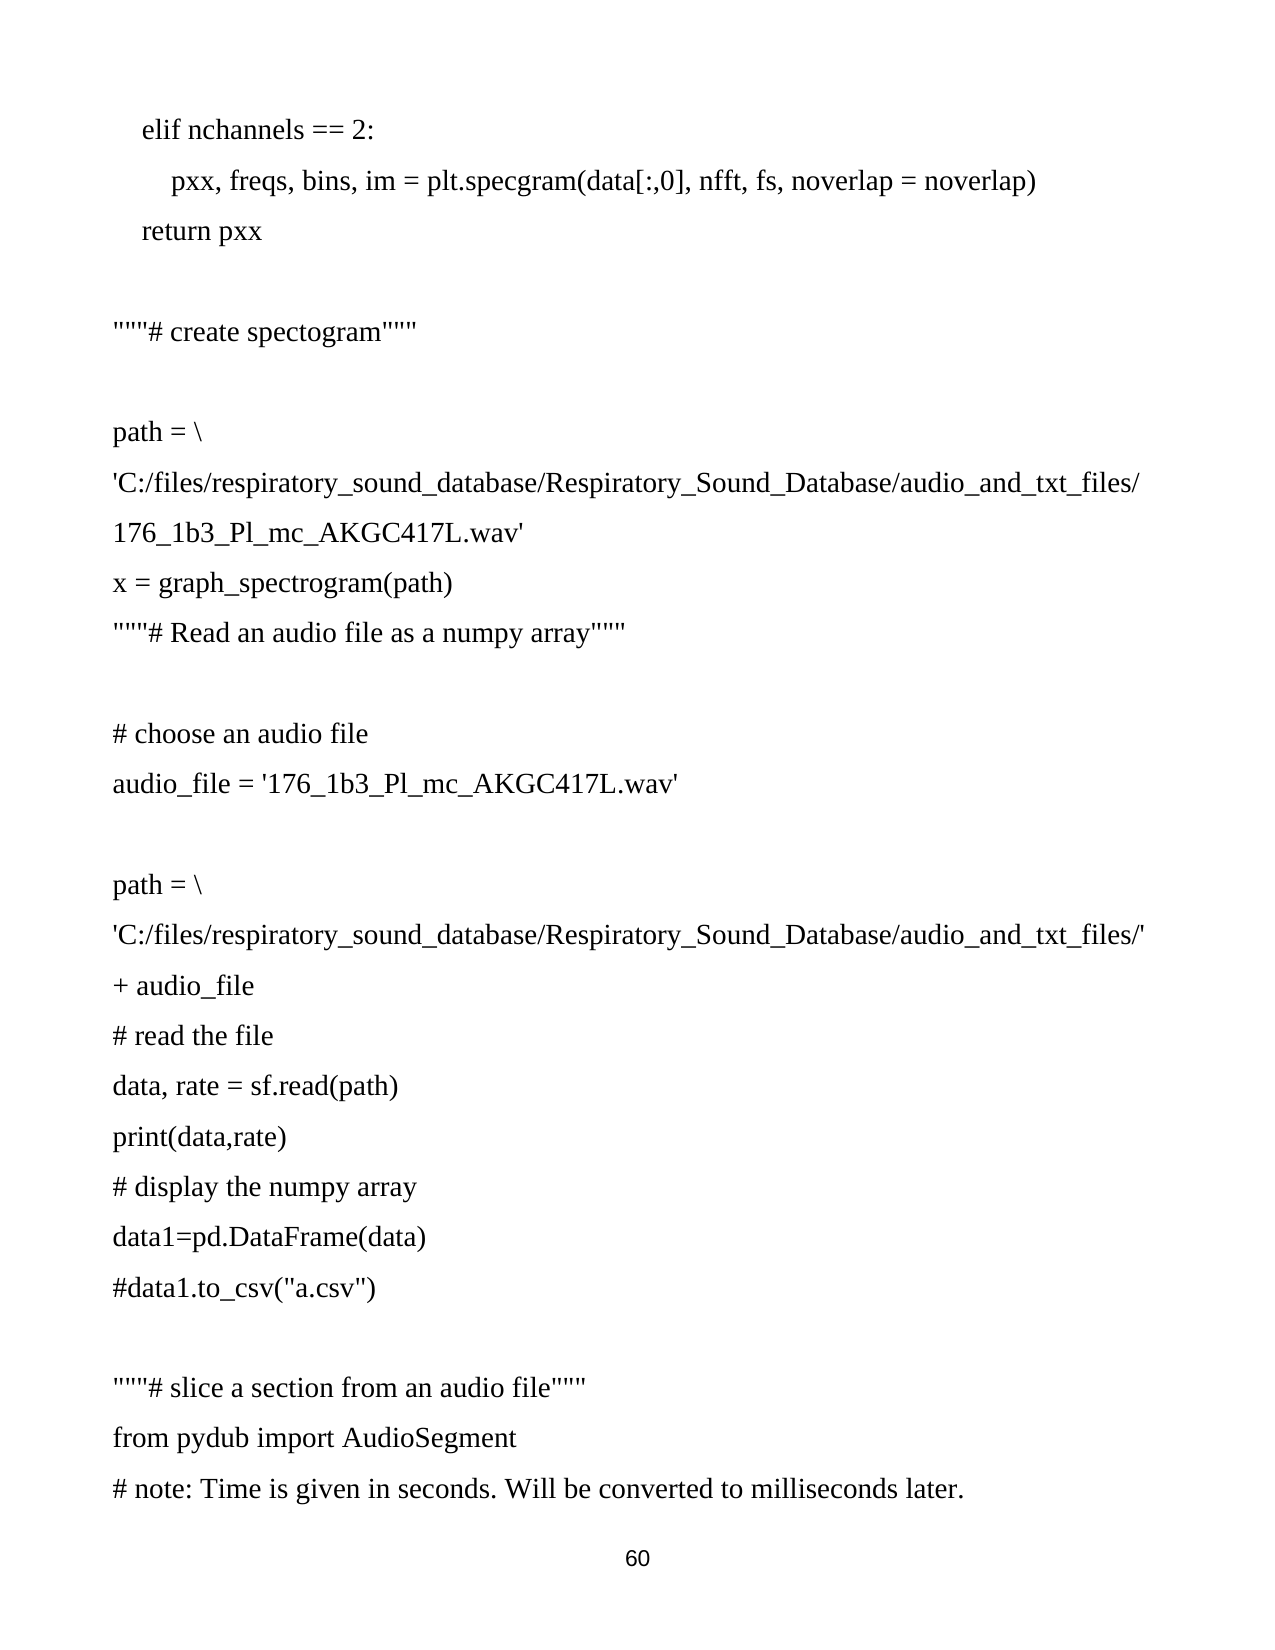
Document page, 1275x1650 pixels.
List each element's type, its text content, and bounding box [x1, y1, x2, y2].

text data, rate = sf.read(path) [112, 1068, 1162, 1102]
text # note: Time is given in seconds. Will be converted to milliseconds later. [112, 1471, 1162, 1504]
text """# Read an audio file as a numpy array""" [112, 616, 1162, 649]
text 'C:/files/respiratory_sound_database/Respiratory_Sound_Database/audio_and_txt_files/' + audio_file [112, 917, 1162, 1001]
text x = graph_spectrogram(path) [112, 565, 1162, 599]
text return pxx [112, 213, 1162, 247]
text data1=pd.DataFrame(data) [112, 1219, 1162, 1253]
text # read the file [112, 1018, 1162, 1052]
text path = \ [112, 414, 1162, 448]
text audio_file = '176_1b3_Pl_mc_AKGC417L.wav' [112, 767, 1162, 800]
text path = \ [112, 867, 1162, 901]
text #data1.to_csv("a.csv") [112, 1270, 1162, 1303]
text # display the numpy array [112, 1169, 1162, 1203]
text from pydub import AudioSegment [112, 1421, 1162, 1454]
text print(data,rate) [112, 1119, 1162, 1152]
text """# slice a section from an audio file""" [112, 1370, 1162, 1404]
text """# create spectogram""" [112, 314, 1162, 347]
text 'C:/files/respiratory_sound_database/Respiratory_Sound_Database/audio_and_txt_files/176_1b3_Pl_mc_AKGC417L.wav' [112, 465, 1162, 548]
text # choose an audio file [112, 716, 1162, 750]
text pxx, freqs, bins, im = plt.specgram(data[:,0], nfft, fs, noverlap = noverlap) [112, 163, 1162, 196]
text elif nchannels == 2: [112, 112, 1162, 146]
